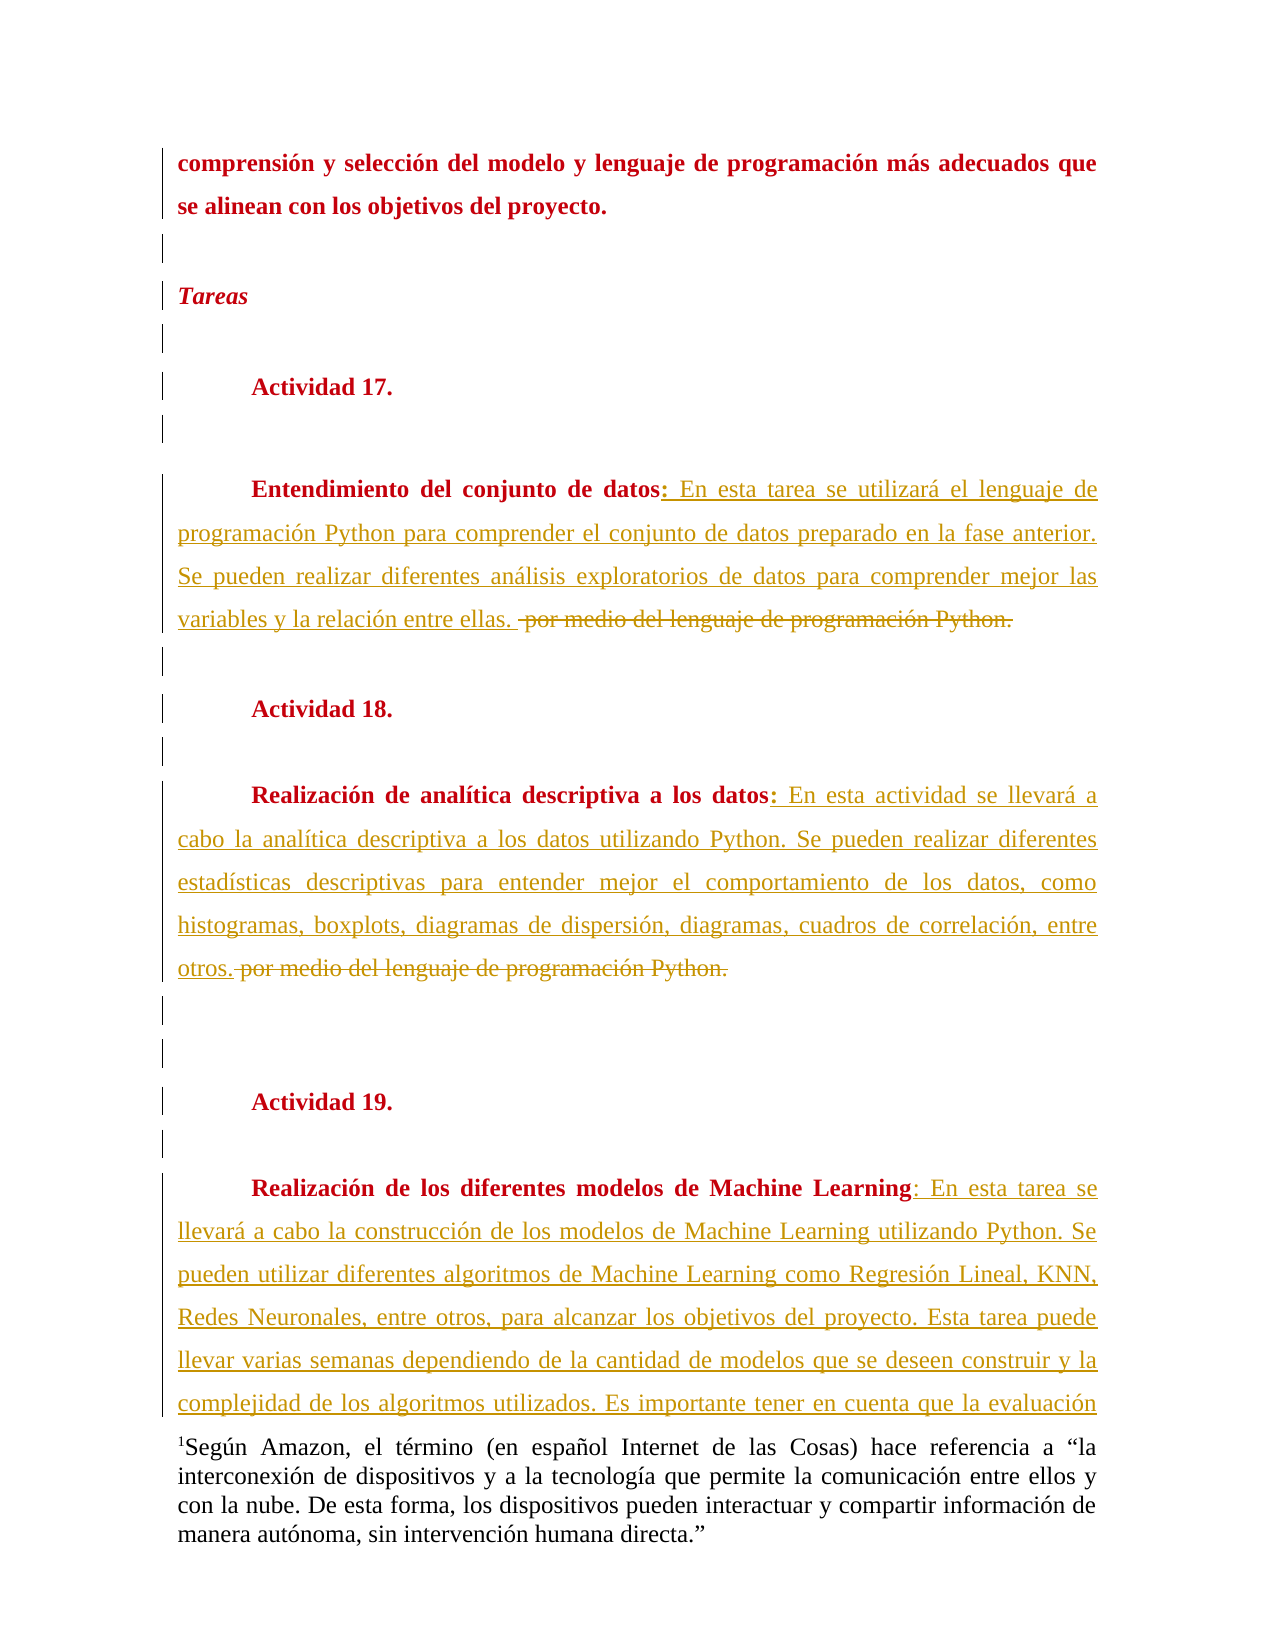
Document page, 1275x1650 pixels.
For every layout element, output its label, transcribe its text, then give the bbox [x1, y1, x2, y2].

subtitle Actividad 18. [177, 694, 1098, 723]
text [177, 1328, 1098, 1370]
text Realización de los diferentes modelos de Machine Learning [177, 1173, 1098, 1284]
subtitle Tareas [177, 281, 1098, 310]
text Realización de analítica descriptiva a los datos [177, 781, 1098, 849]
text Entendimiento del conjunto de datos [177, 474, 1098, 586]
subtitle Actividad 19. [177, 1087, 1098, 1115]
text Realización de analítica descriptiva a los datos [177, 850, 1098, 935]
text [177, 1285, 1098, 1327]
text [177, 1371, 1098, 1417]
text Realización de analítica descriptiva a los datos [177, 936, 1098, 982]
text Entendimiento del conjunto de datos [177, 587, 1098, 633]
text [177, 148, 1098, 219]
subtitle Actividad 17. [177, 372, 1098, 400]
